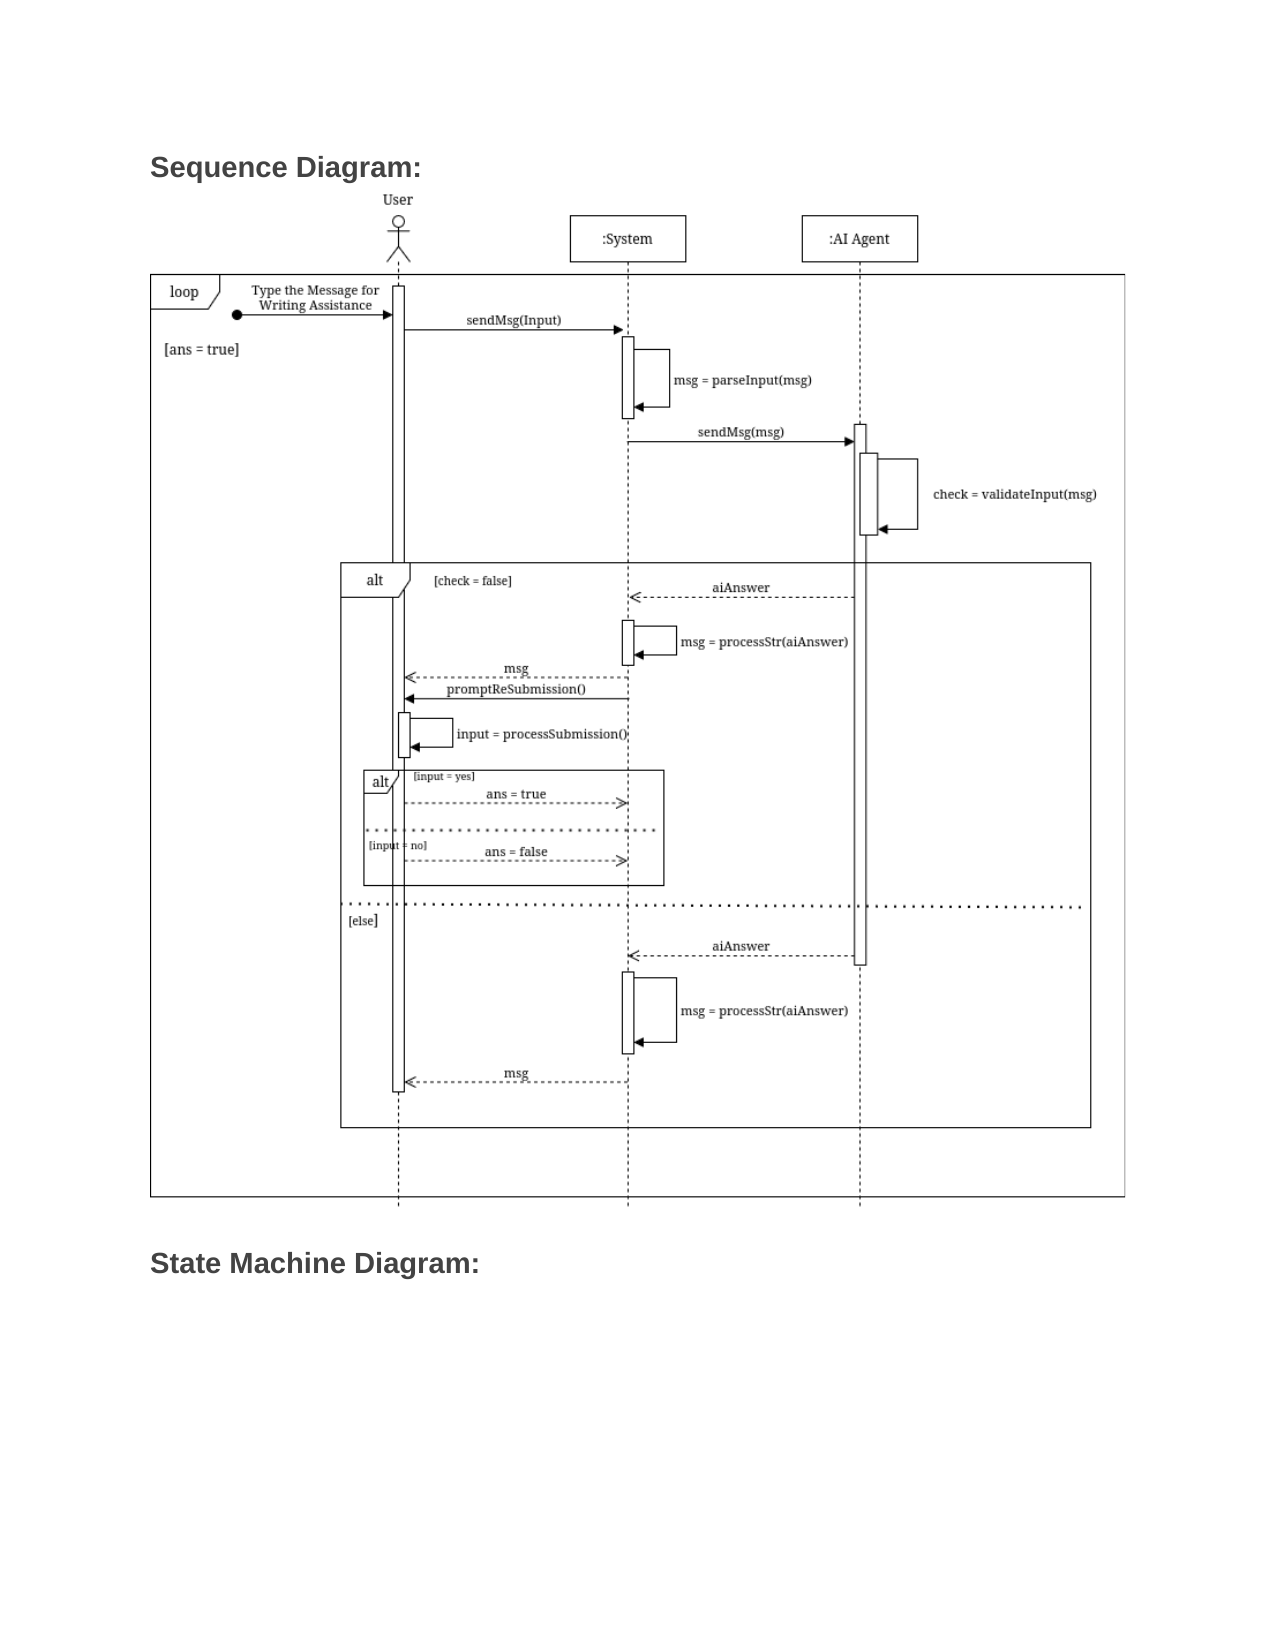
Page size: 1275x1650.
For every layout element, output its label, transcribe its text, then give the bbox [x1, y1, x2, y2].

subtitle State Machine Diagram: [150, 1246, 1125, 1279]
picture [150, 191, 1125, 1209]
subtitle Sequence Diagram: [150, 150, 1125, 183]
